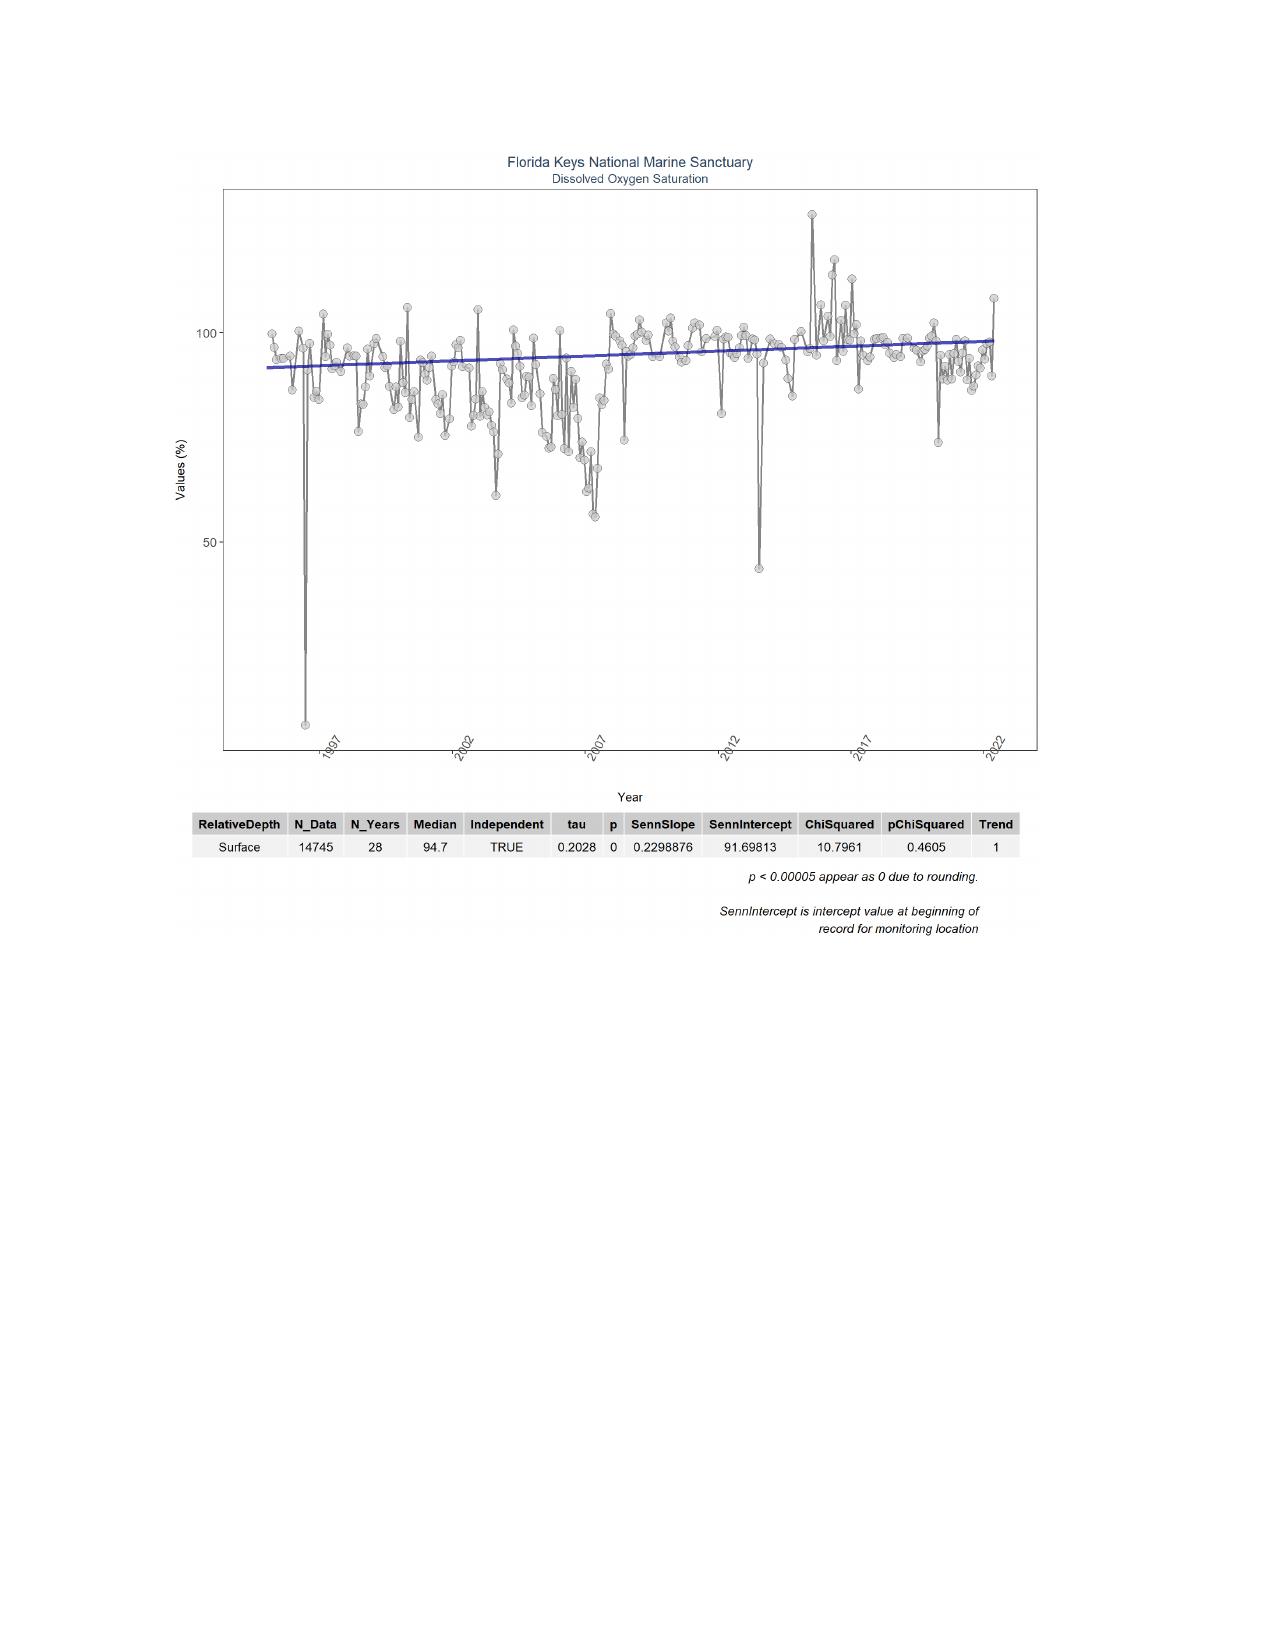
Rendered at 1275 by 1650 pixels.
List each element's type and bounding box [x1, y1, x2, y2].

picture [168, 150, 1044, 938]
